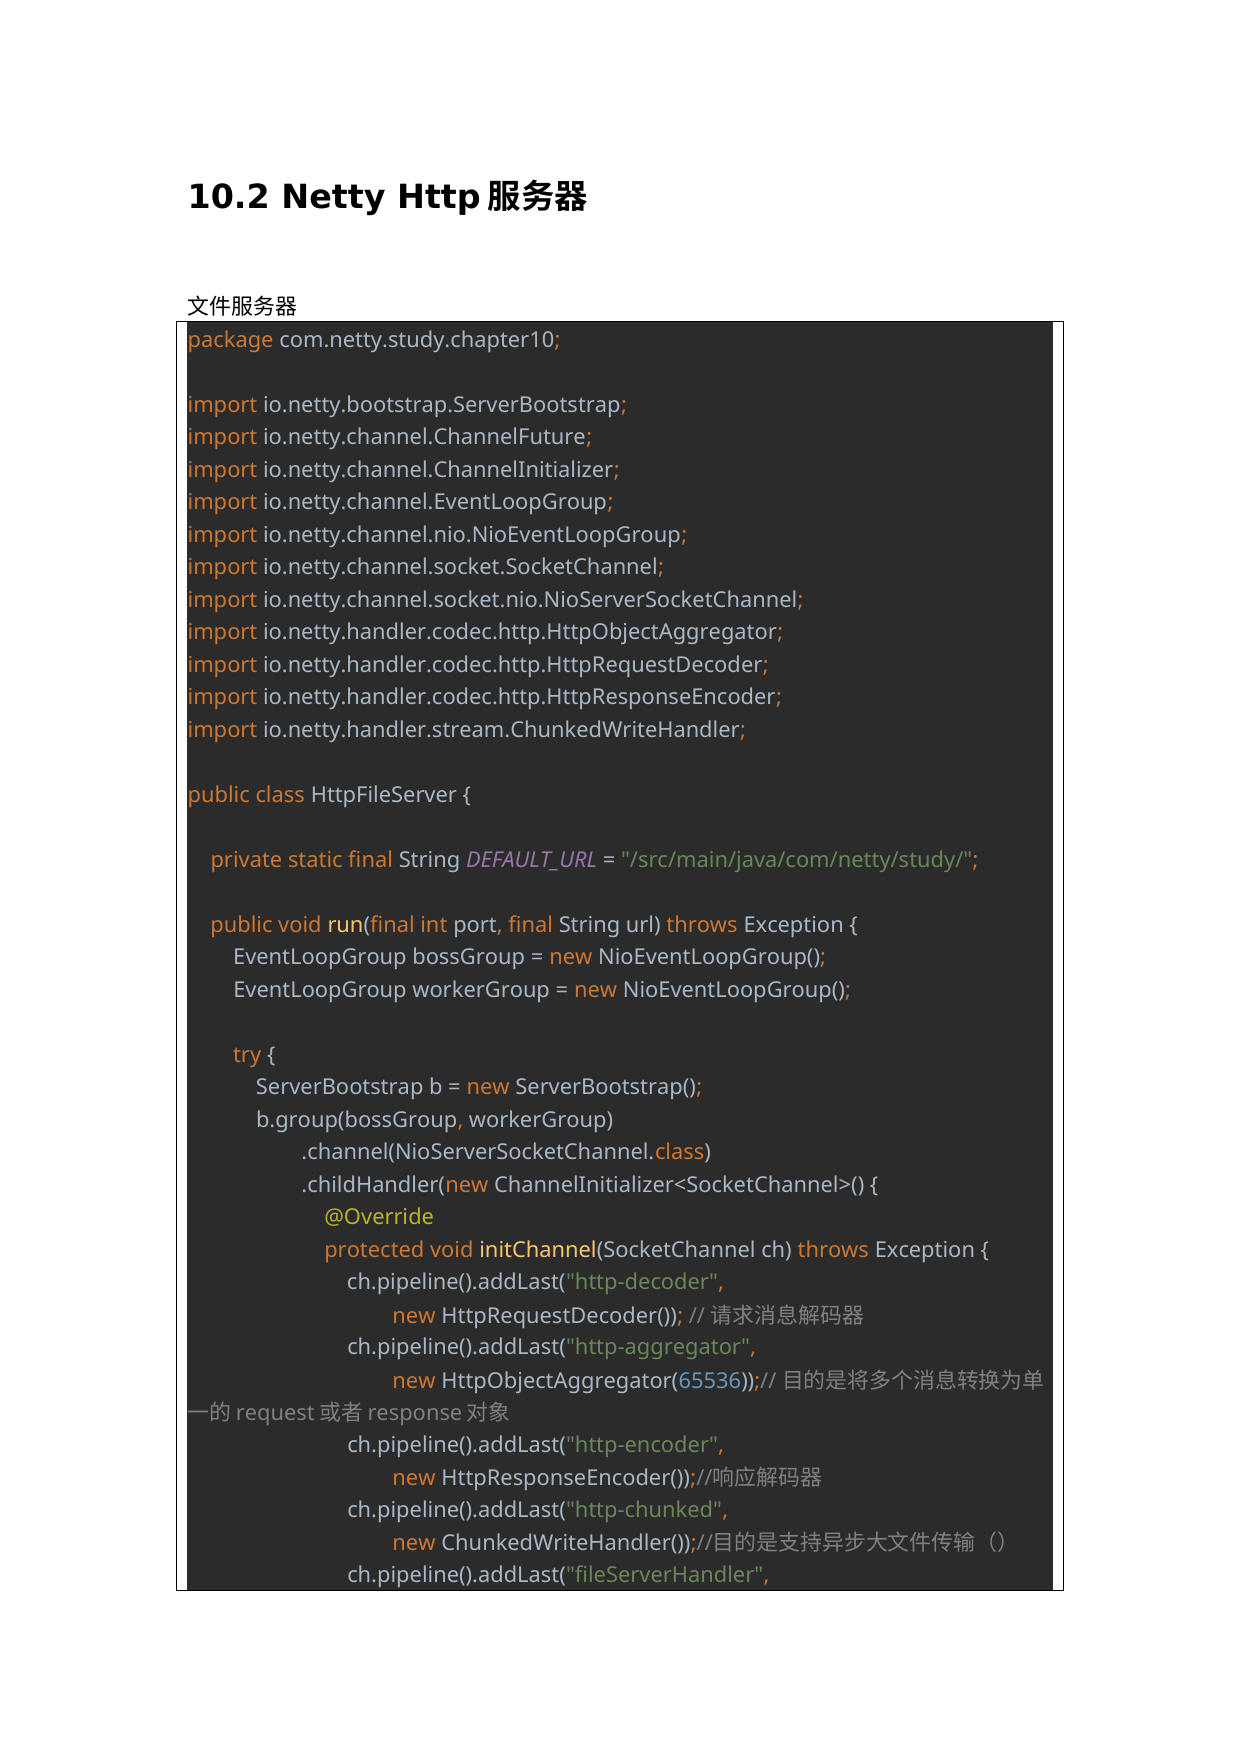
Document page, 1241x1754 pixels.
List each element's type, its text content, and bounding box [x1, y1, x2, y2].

subtitle 10.2 Netty Http服务器 [187, 162, 1053, 227]
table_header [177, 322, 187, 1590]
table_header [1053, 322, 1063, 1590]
text 文件服务器 [187, 289, 1053, 321]
